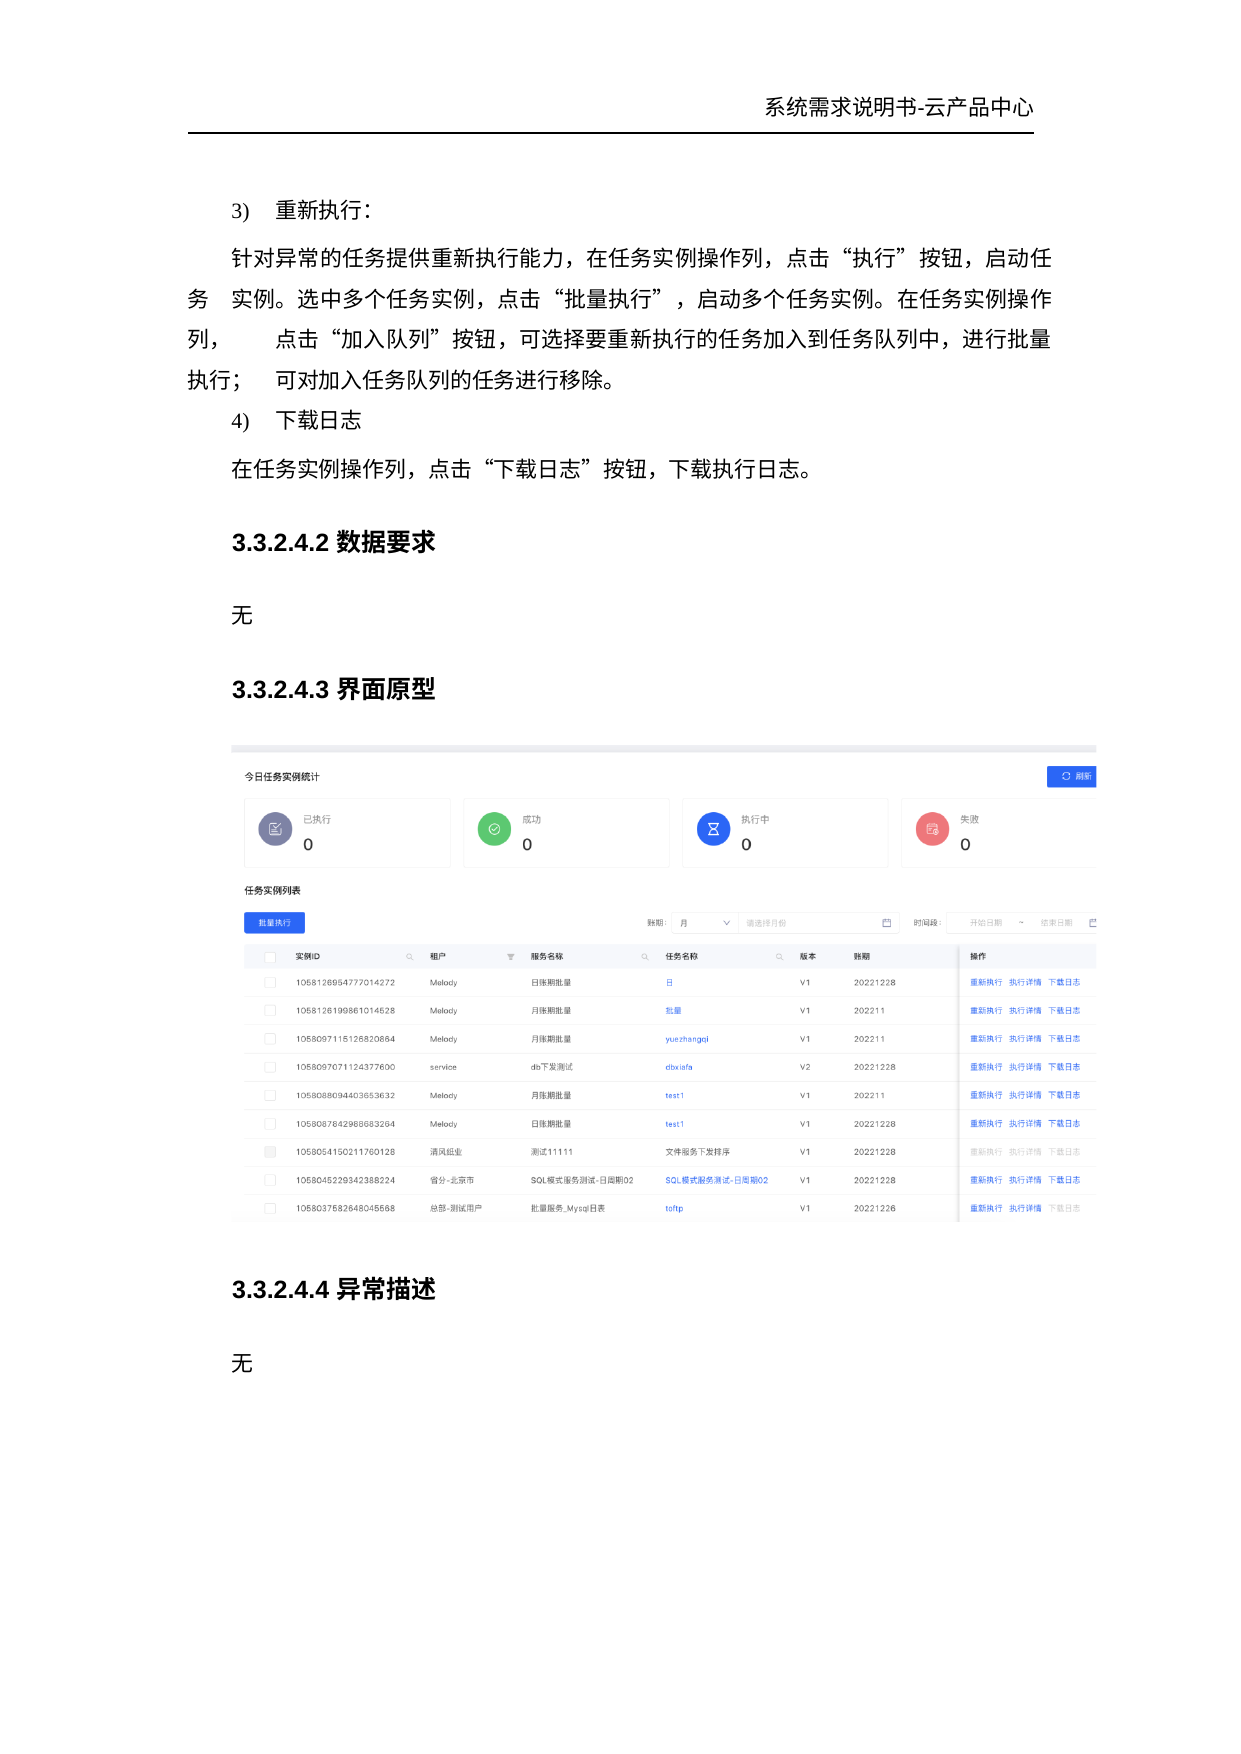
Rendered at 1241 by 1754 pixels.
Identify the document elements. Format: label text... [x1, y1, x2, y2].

picture [231, 745, 1097, 1222]
text 无 [187, 598, 1053, 631]
subtitle 界面原型 [232, 655, 1053, 720]
subtitle 异常描述 [232, 1255, 1053, 1320]
list 重新执行： [231, 192, 1053, 225]
text 针对异常的任务提供重新执行能力，在任务实例操作列，点击“执行”按钮，启动任务 实例。选中多个任务实例，点击“批量执行”，启动多个任务实例。在任务实例操作列， 点击“加入队列”按钮，可选择要重新执行的任务加入到任务队列中，进行批量执行； 可对加入任务队列的任务进行移除。 [187, 241, 1053, 395]
text 在任务实例操作列，点击“下载日志”按钮，下载执行日志。 [187, 451, 1053, 484]
subtitle 数据要求 [232, 508, 1053, 573]
text 无 [187, 1345, 1053, 1378]
list 下载日志 [231, 403, 1053, 435]
